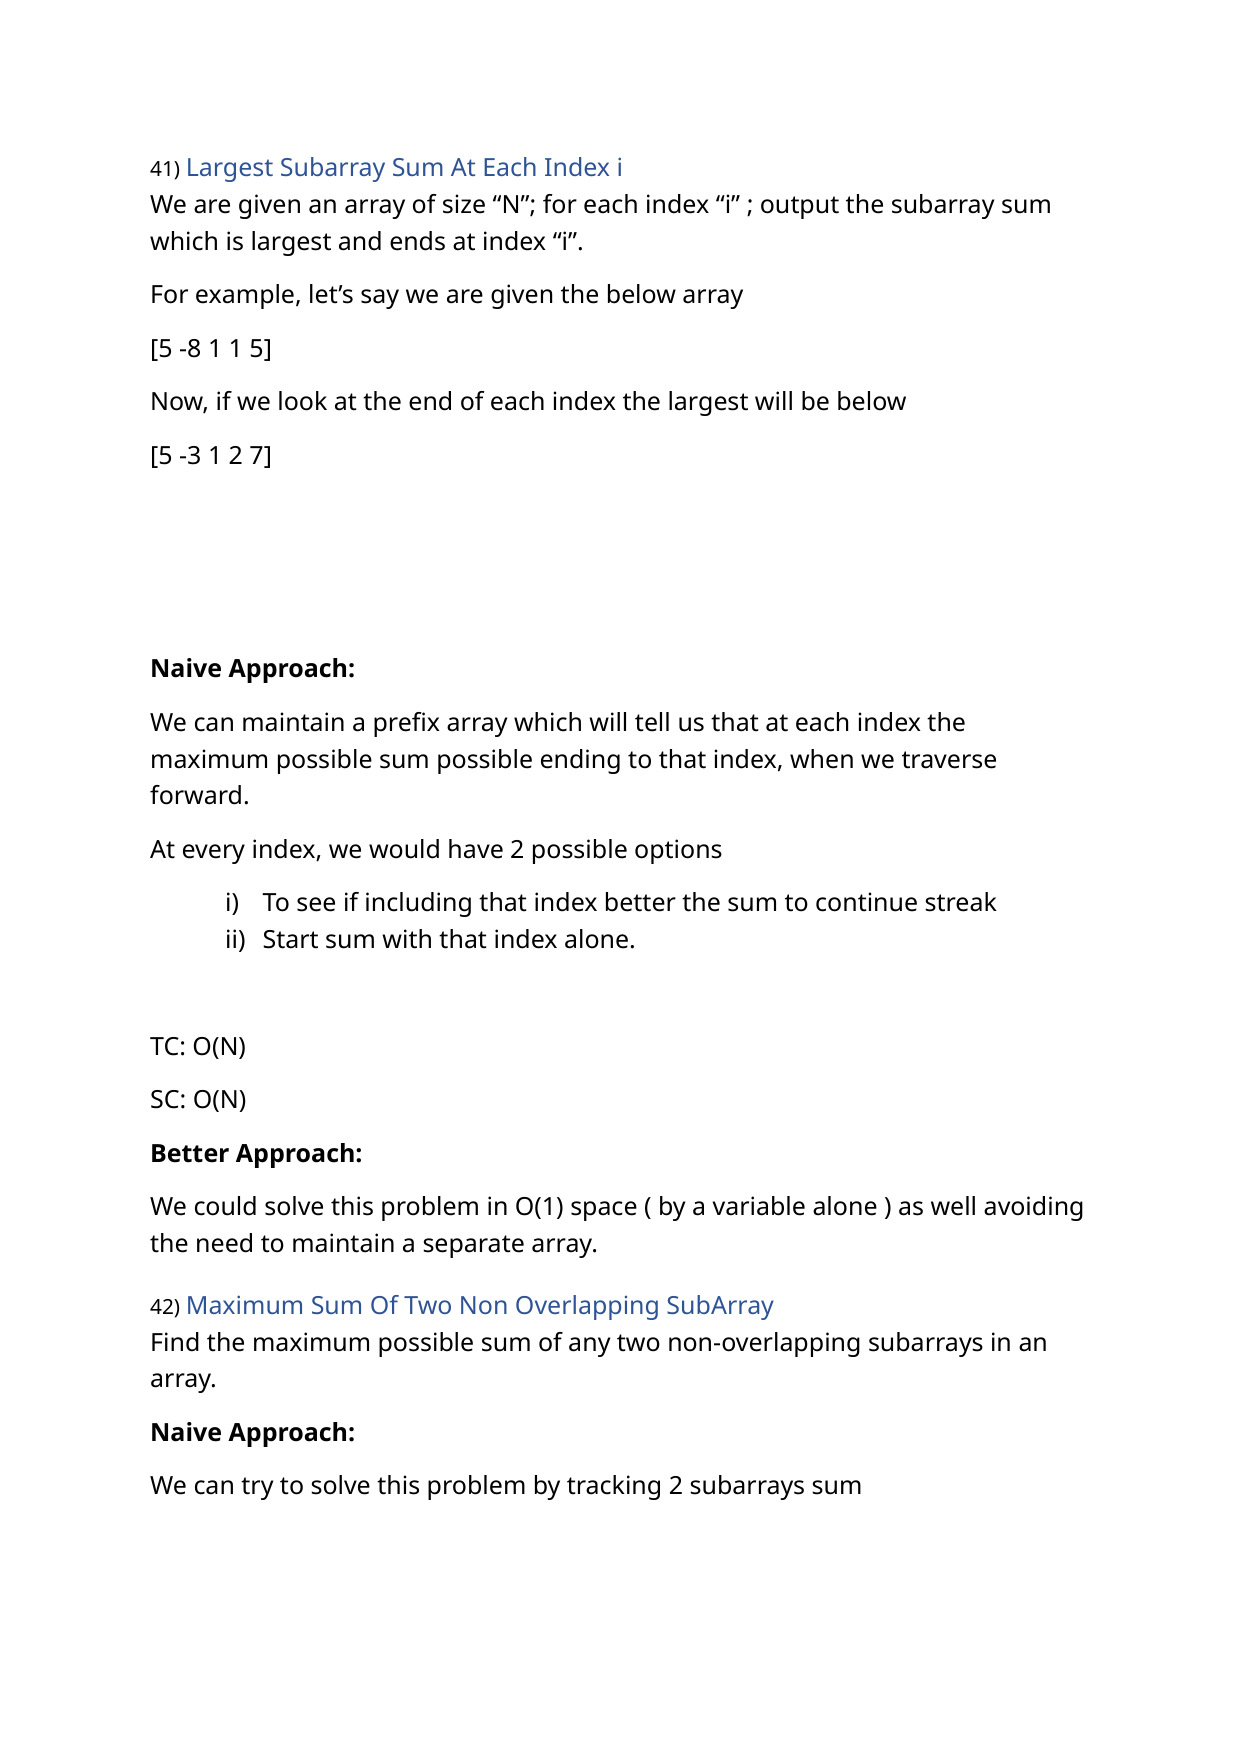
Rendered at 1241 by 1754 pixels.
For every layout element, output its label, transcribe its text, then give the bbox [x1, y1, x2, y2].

text We could solve this problem in O(1) space ( by a variable alone ) as well avoiding the need to maintain a separate array. [150, 1189, 1090, 1260]
subtitle Maximum Sum Of Two Non Overlapping SubArray [150, 1287, 1090, 1321]
text Now, if we look at the end of each index the largest will be below [150, 384, 1090, 418]
list Start sum with that index alone. [225, 922, 1090, 956]
text SC: O(N) [150, 1082, 1090, 1116]
text TC: O(N) [150, 1028, 1090, 1063]
text Find the maximum possible sum of any two non-overlapping subarrays in an array. [150, 1324, 1090, 1395]
text [5 -3 1 2 7] [150, 437, 1090, 471]
text Naive Approach: [150, 651, 1090, 685]
list To see if including that index better the sum to continue streak [225, 885, 1090, 919]
text [5 -8 1 1 5] [150, 330, 1090, 364]
text We can maintain a prefix array which will tell us that at each index the maximum possible sum possible ending to that index, when we traverse forward. [150, 704, 1090, 812]
text Naive Approach: [150, 1414, 1090, 1448]
subtitle Largest Subarray Sum At Each Index i [150, 150, 1090, 184]
text For example, let’s say we are given the below array [150, 277, 1090, 311]
text We are given an array of size “N”; for each index “i” ; output the subarray sum which is largest and ends at index “i”. [150, 187, 1090, 258]
text Better Approach: [150, 1135, 1090, 1169]
text We can try to solve this problem by tracking 2 subarrays sum [150, 1468, 1090, 1502]
text At every index, we would have 2 possible options [150, 831, 1090, 866]
